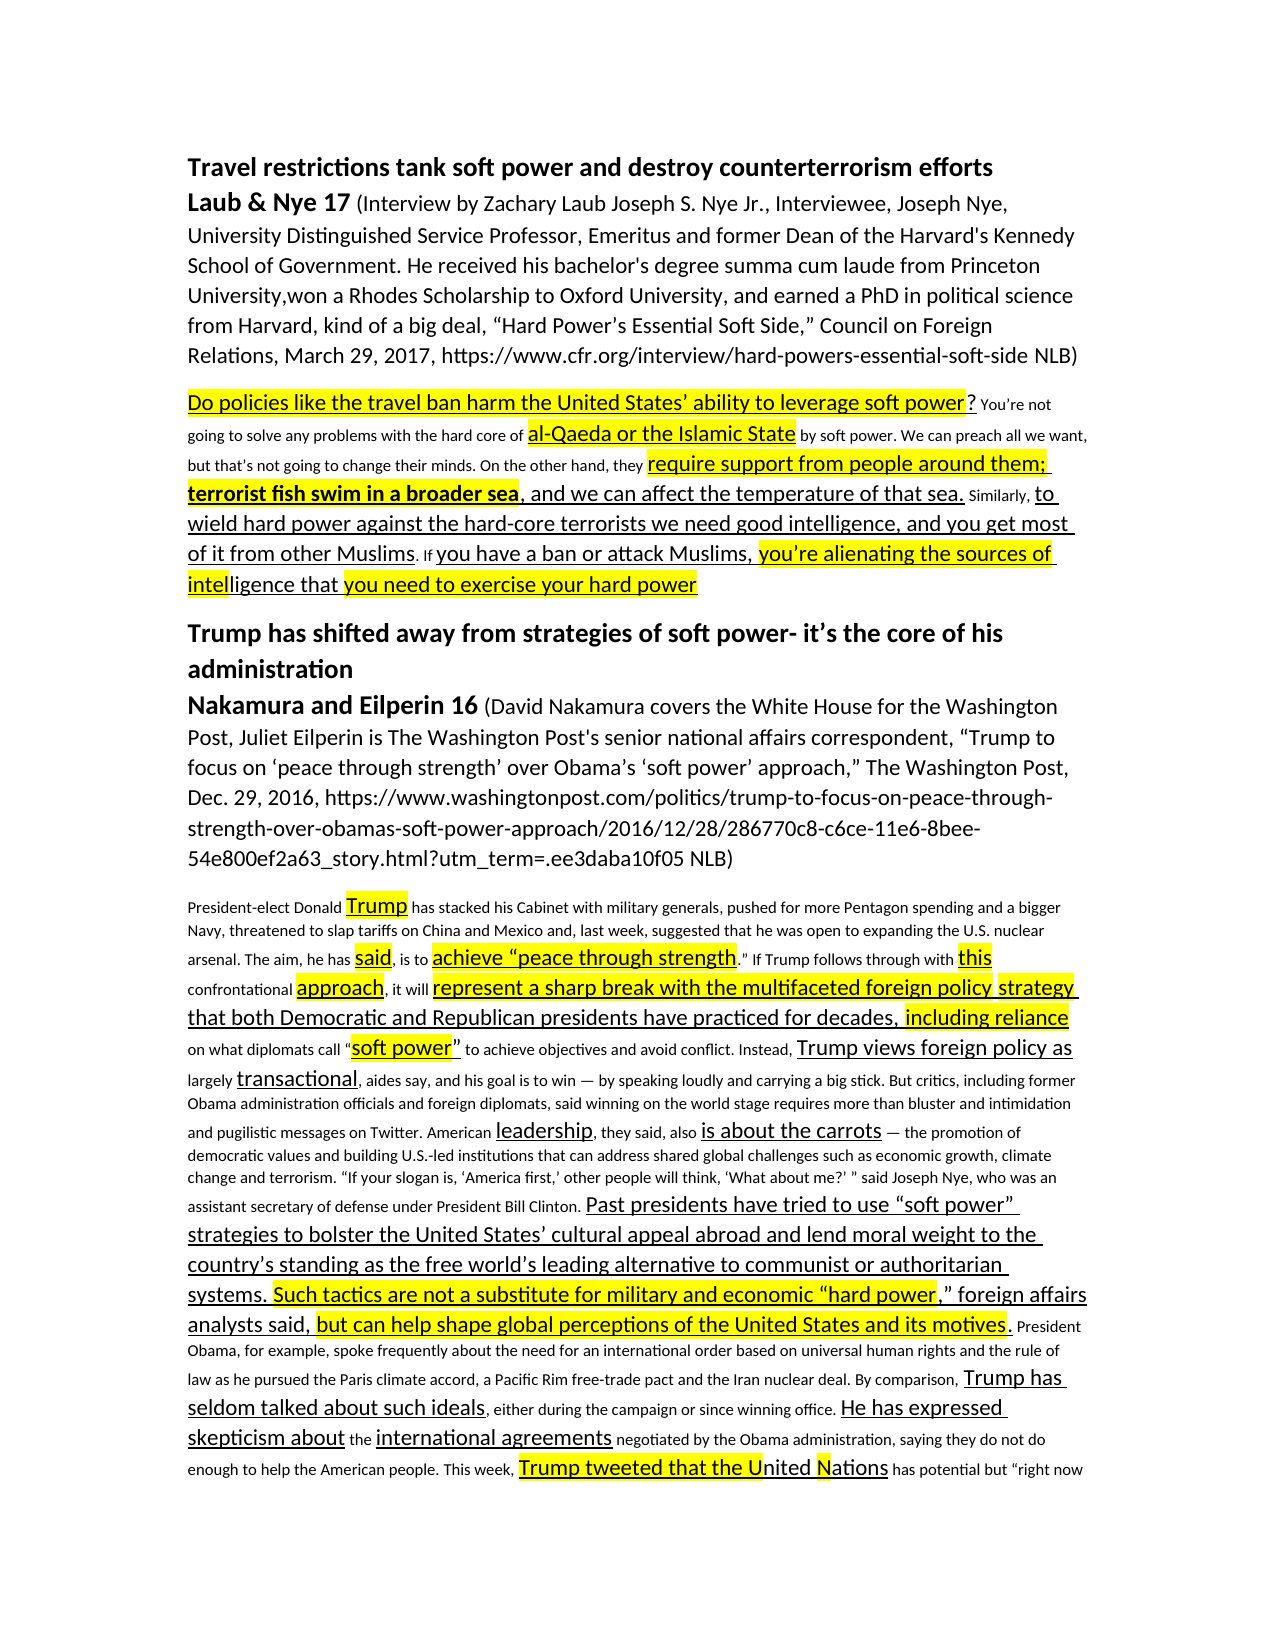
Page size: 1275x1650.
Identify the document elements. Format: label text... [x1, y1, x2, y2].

text Laub & Nye 17 (Interview by Zachary Laub Joseph S. Nye Jr., Interviewee, Joseph Nye, University Distinguished Service Professor, Emeritus and former Dean of the Harvard's Kennedy School of Government. He received his bachelor's degree summa cum laude from Princeton University,won a Rhodes Scholarship to Oxford University, and earned a PhD in political science from Harvard, kind of a big deal, “Hard Power’s Essential Soft Side,” Council on Foreign Relations, March 29, 2017, https://www.cfr.org/interview/hard-powers-essential-soft-side NLB) [187, 186, 1087, 370]
text Nakamura and Eilperin 16 (David Nakamura covers the White House for the Washington Post, Juliet Eilperin is The Washington Post's senior national affairs correspondent, “Trump to focus on ‘peace through strength’ over Obama’s ‘soft power’ approach,” The Washington Post, Dec. 29, 2016, https://www.washingtonpost.com/politics/trump-to-focus-on-peace-through-strength-over-obamas-soft-power-approach/2016/12/28/286770c8-c6ce-11e6-8bee-54e800ef2a63_story.html?utm_term=.ee3daba10f05 NLB) [187, 688, 1087, 872]
subtitle Travel restrictions tank soft power and destroy counterterrorism efforts [187, 150, 1087, 183]
subtitle Trump has shifted away from strategies of soft power- it’s the core of his administration [187, 617, 1087, 685]
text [187, 1305, 1087, 1481]
text Do policies like the travel ban harm the United States’ ability to leverage soft power? You’re not going to solve any problems with the hard core of al-Qaeda or the Islamic State by soft power. We can preach all we want, but that’s not going to change their minds. On the other hand, they require support from people around them; terrorist fish swim in a broader sea, and we can affect the temperature of that sea. Similarly, to wield hard power against the hard-core terrorists we need good intelligence, and you get most of it from other Muslims. If you have a ban or attack Muslims, you’re alienating the sources of intelligence that you need to exercise your hard power [187, 388, 1087, 598]
